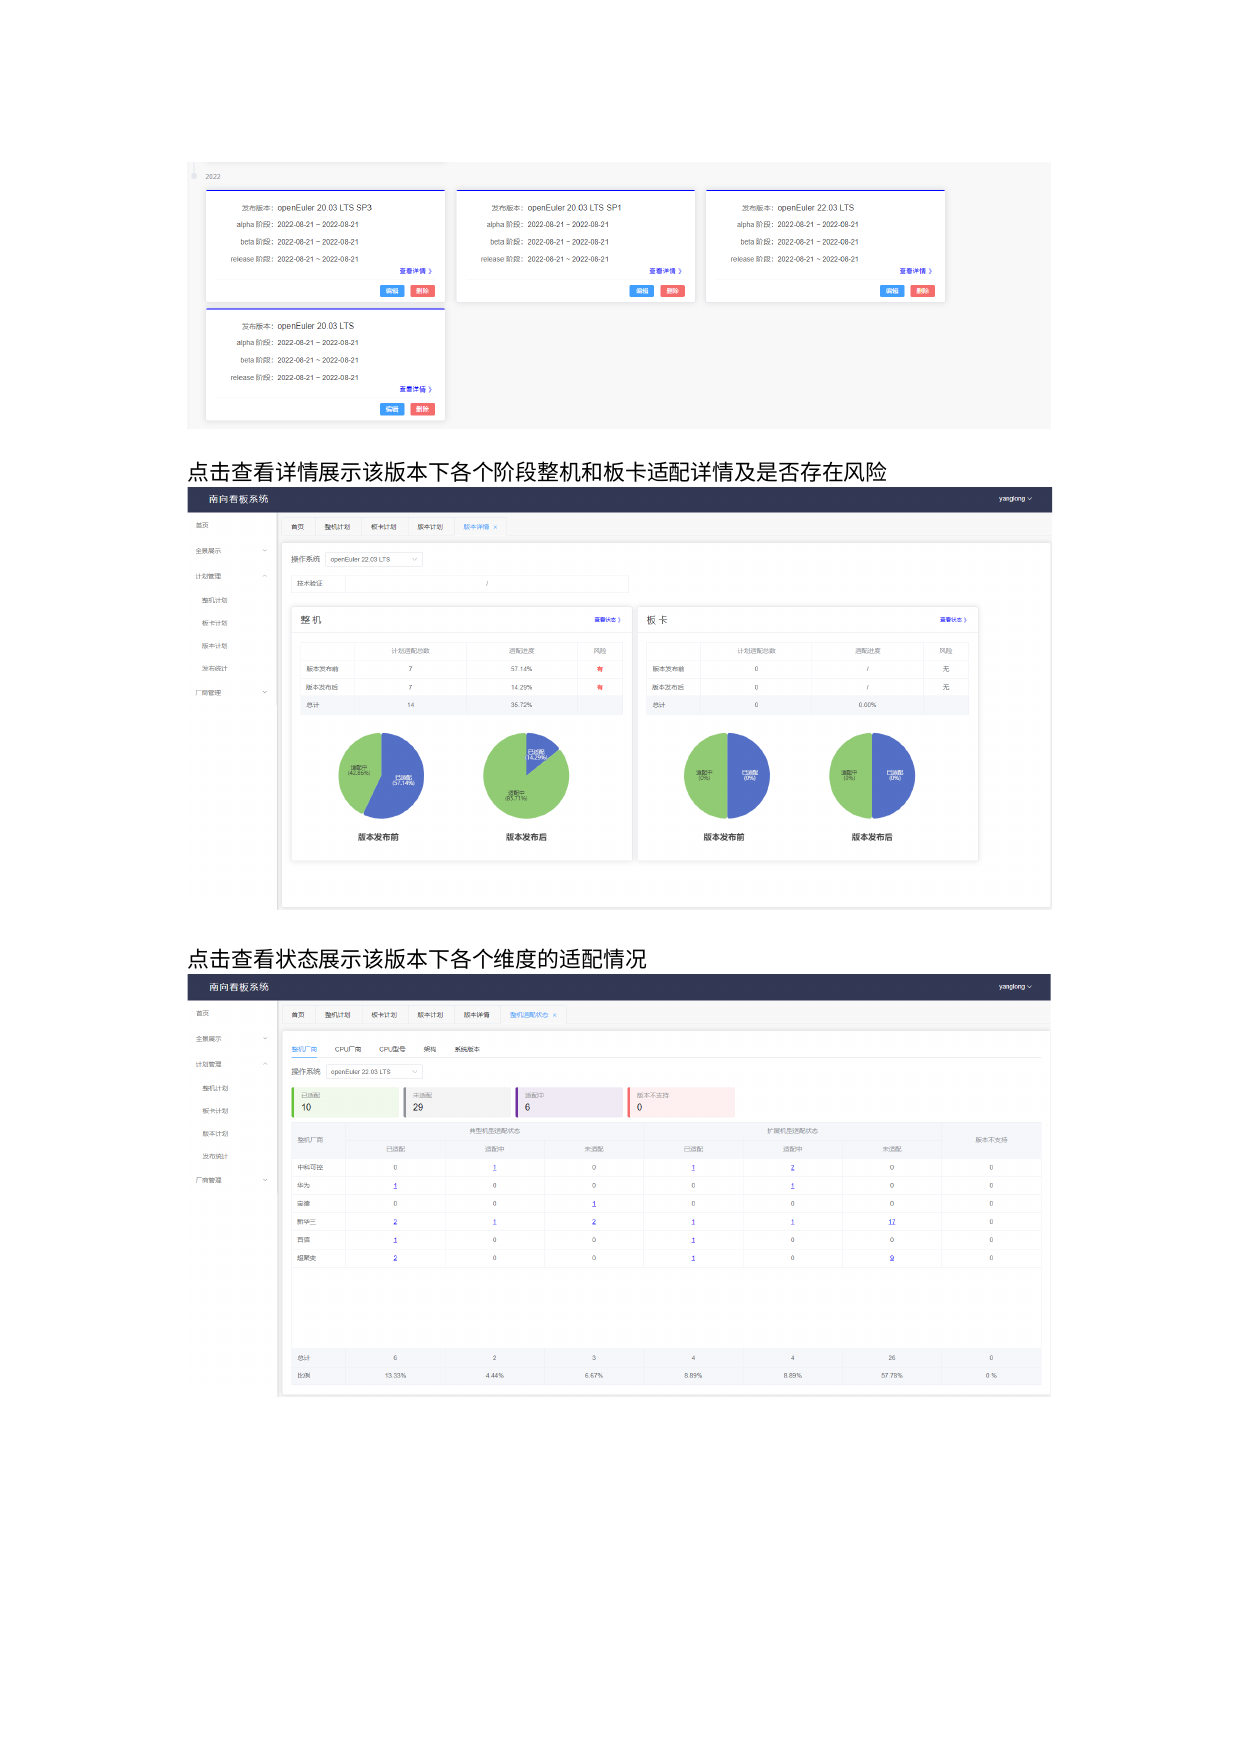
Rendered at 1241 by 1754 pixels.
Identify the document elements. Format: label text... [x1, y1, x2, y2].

picture [187, 974, 1051, 1397]
text 点击查看状态展示该版本下各个维度的适配情况 [187, 942, 1053, 974]
picture [187, 487, 1053, 910]
picture [187, 162, 1051, 429]
text 点击查看详情展示该版本下各个阶段整机和板卡适配详情及是否存在风险 [187, 454, 1053, 487]
